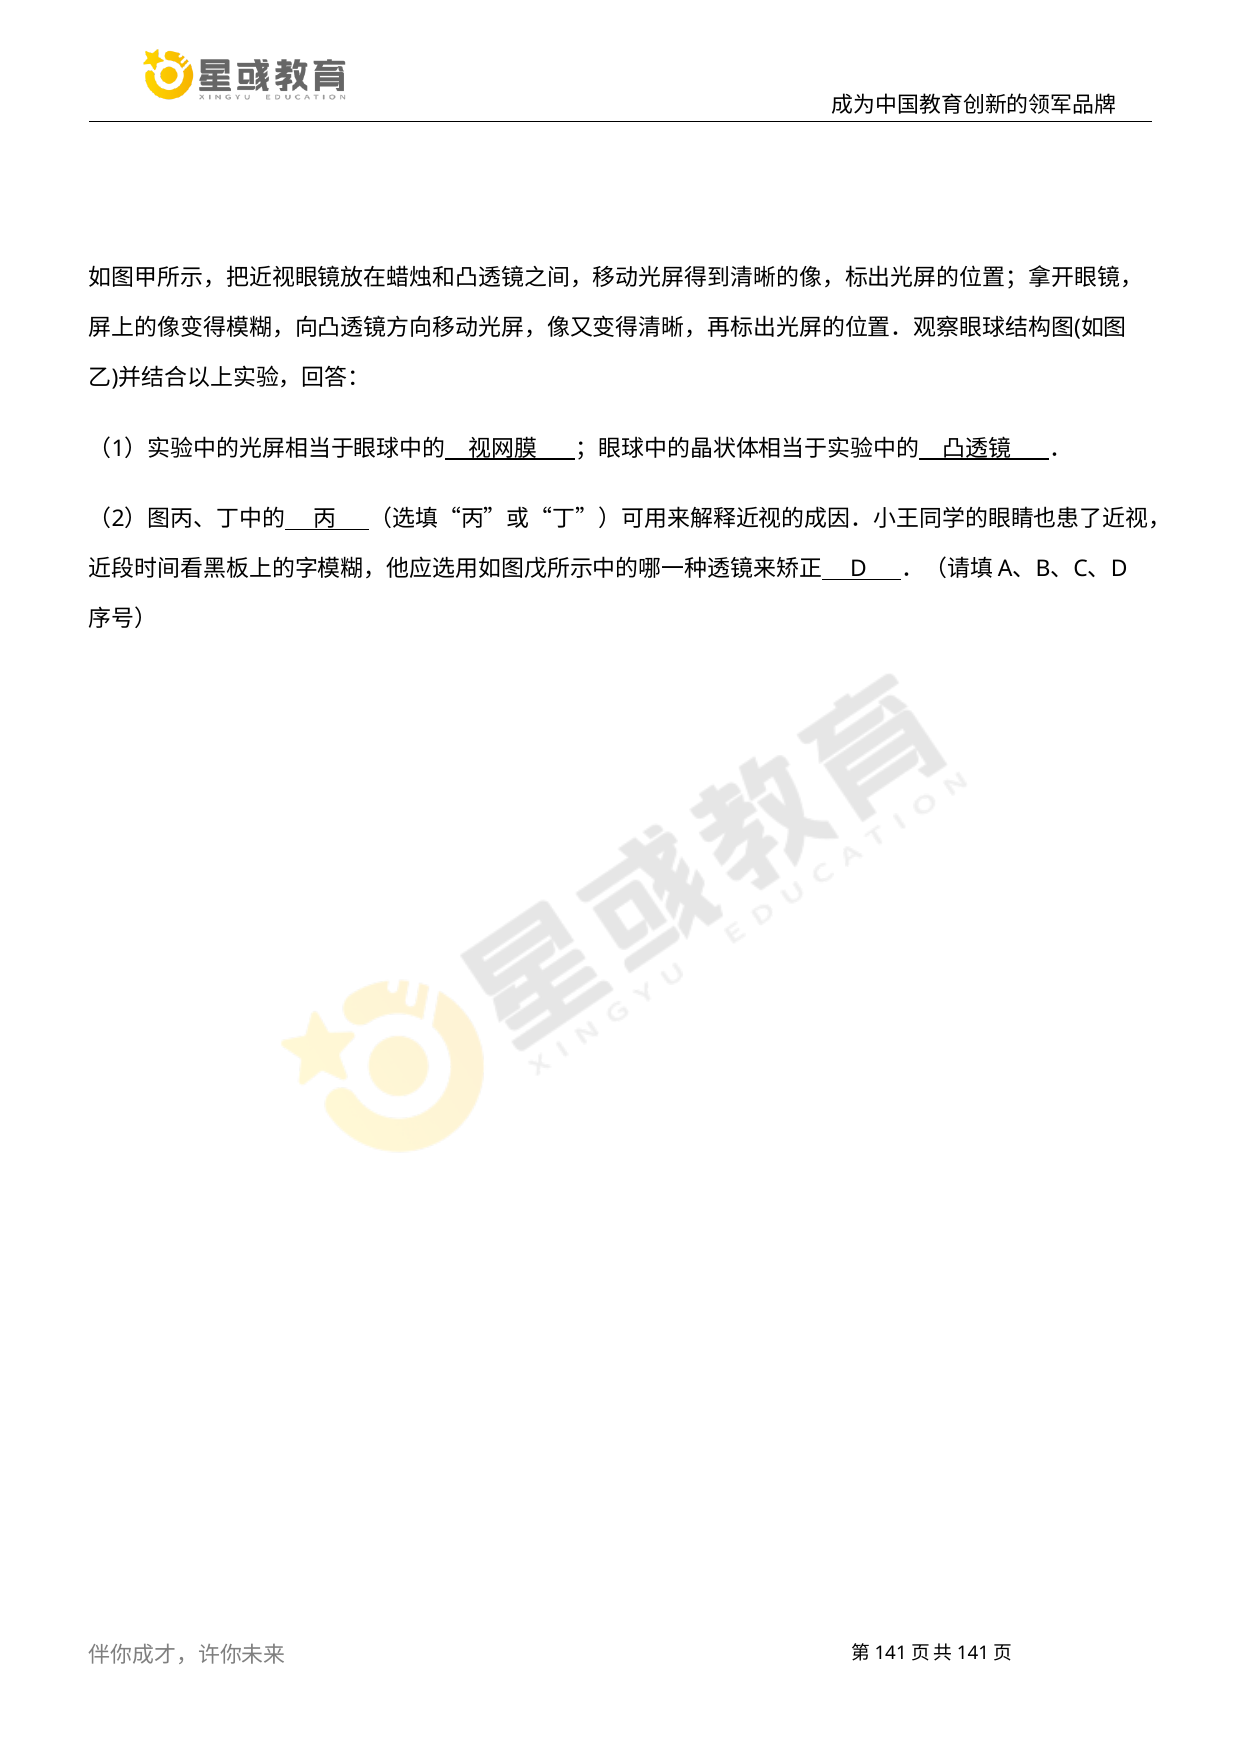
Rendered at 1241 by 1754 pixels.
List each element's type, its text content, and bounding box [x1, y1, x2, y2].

text 如图甲所示，把近视眼镜放在蜡烛和凸透镜之间，移动光屏得到清晰的像，标出光屏的位置；拿开眼镜，屏上的像变得模糊，向凸透镜方向移动光屏，像又变得清晰，再标出光屏的位置．观察眼球结构图(如图乙)并结合以上实验，回答： [88, 259, 1152, 392]
picture [187, 633, 1053, 1269]
text （2）图丙、丁中的 丙 （选填“丙”或“丁”）可用来解释近视的成因．小王同学的眼睛也患了近视，近段时间看黑板上的字模糊，他应选用如图戊所示中的哪一种透镜来矫正 D ．（请填A、B、C、D序号） [88, 500, 1152, 633]
picture [124, 35, 364, 113]
text （1）实验中的光屏相当于眼球中的 视网膜 ；眼球中的晶状体相当于实验中的 凸透镜 ． [88, 429, 1152, 463]
